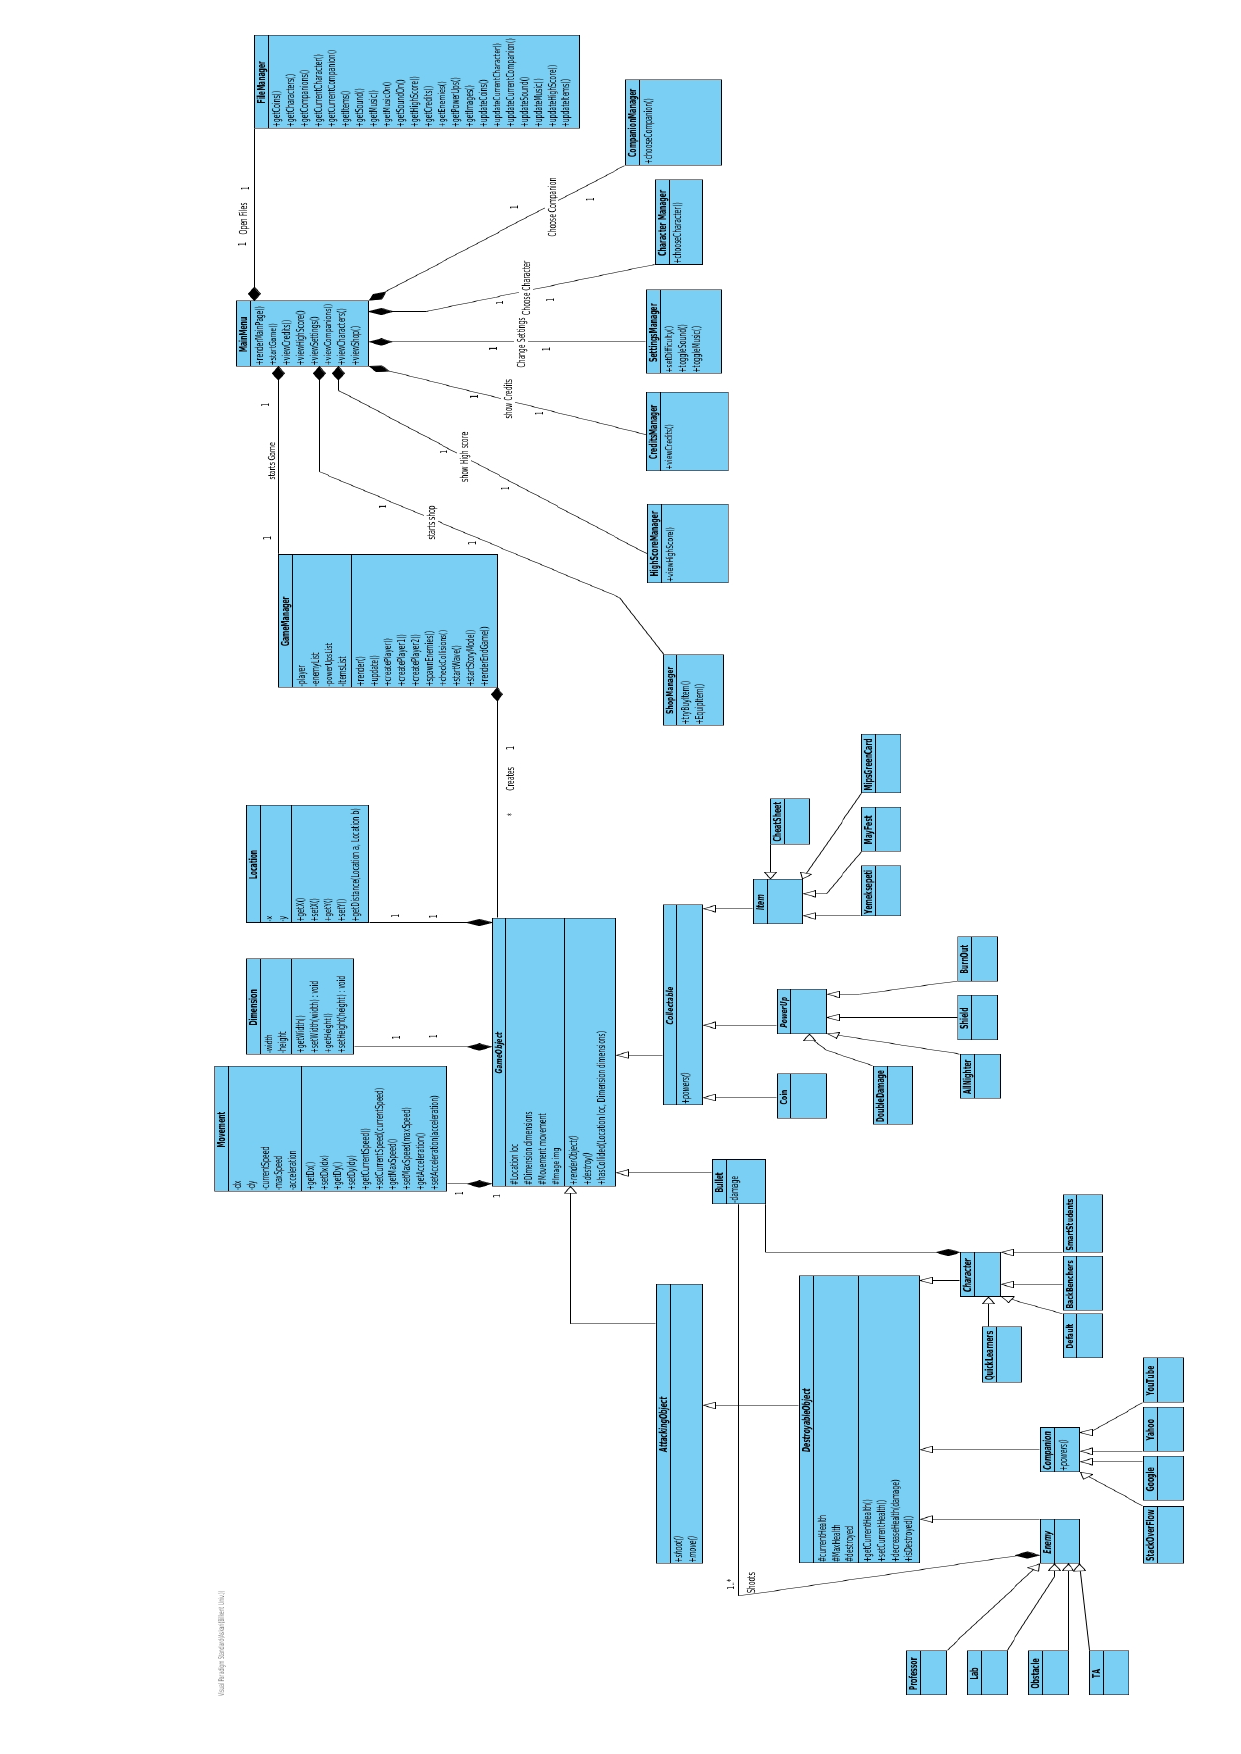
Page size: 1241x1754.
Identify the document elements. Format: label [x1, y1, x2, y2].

picture [214, 33, 1185, 1696]
